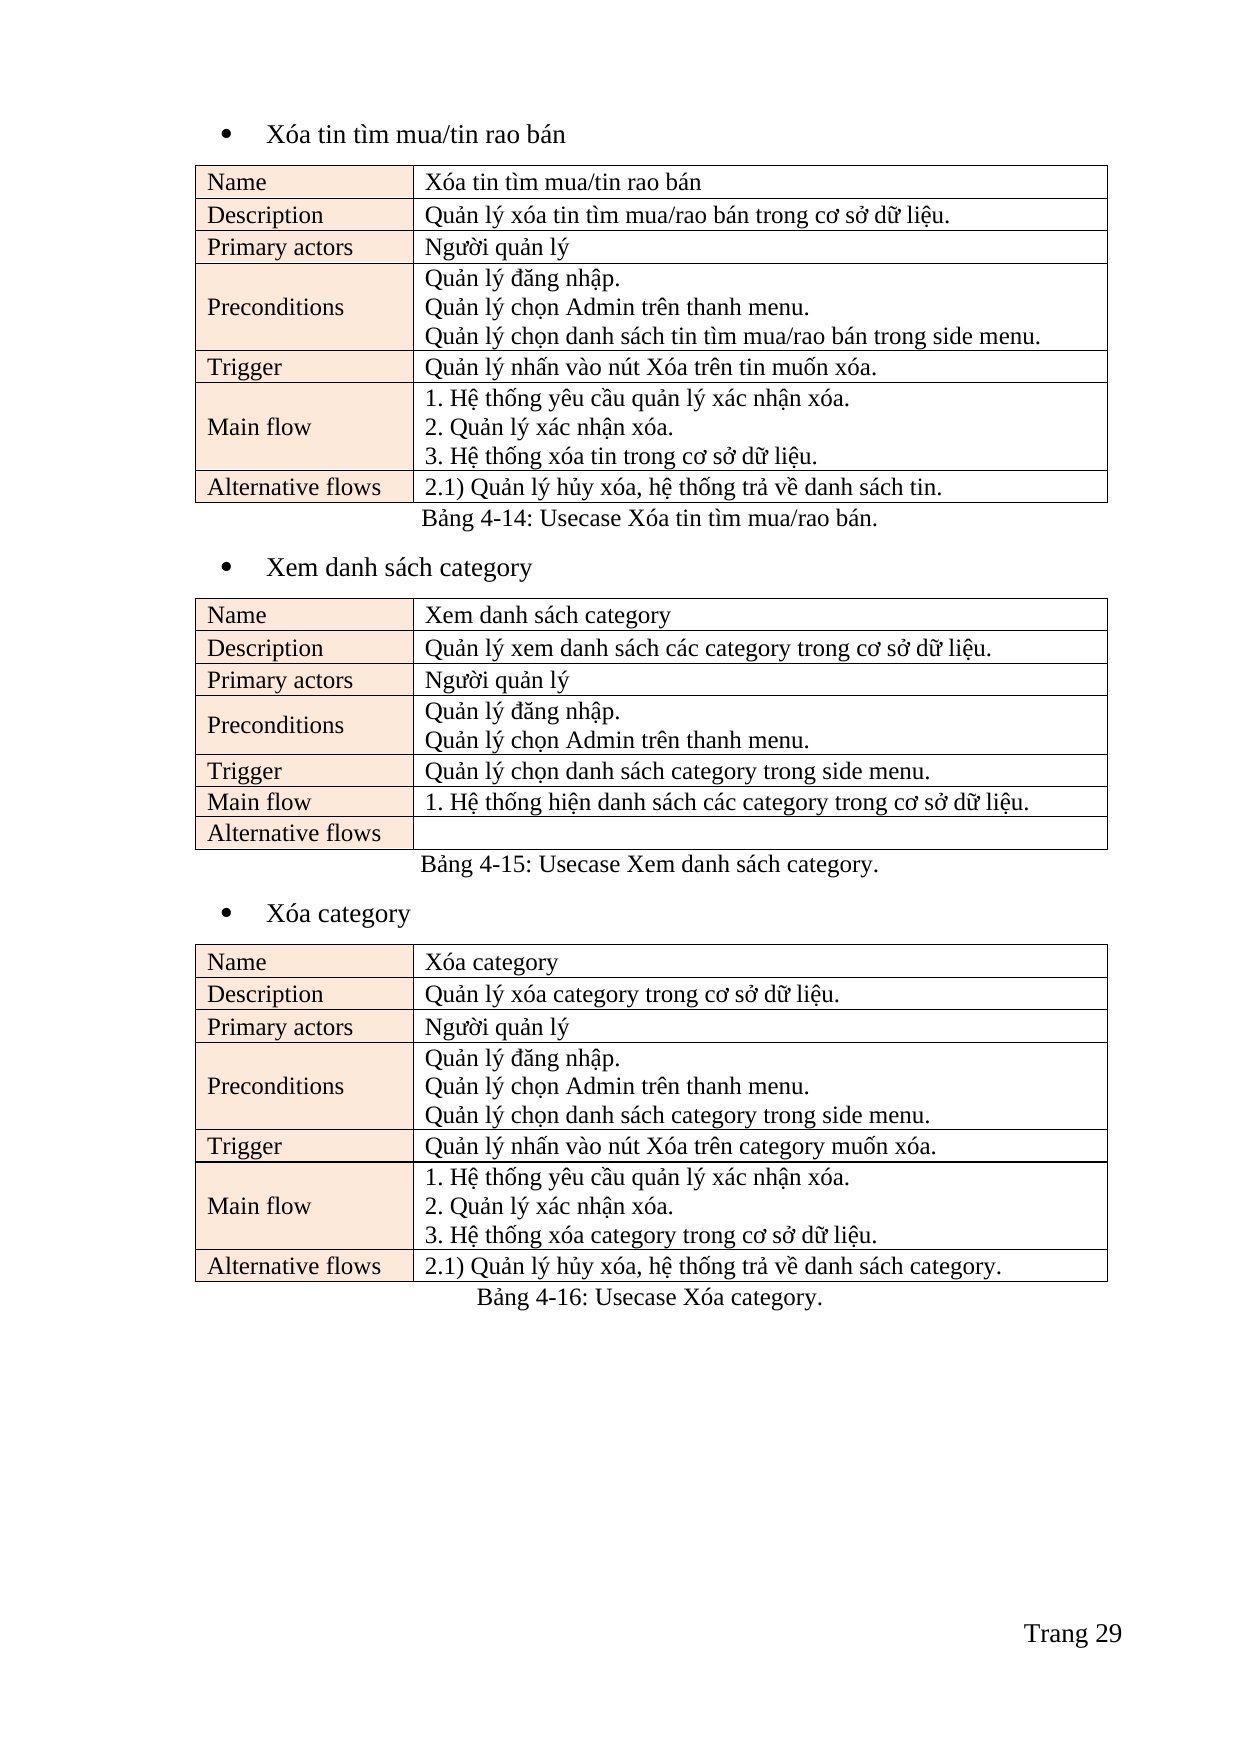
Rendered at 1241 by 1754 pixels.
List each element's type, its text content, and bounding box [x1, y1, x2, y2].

table_header Xóa category [414, 945, 1107, 977]
table_cell Description [196, 978, 413, 1009]
table_cell Primary actors [196, 231, 413, 262]
table_cell Quản lý nhấn vào nút Xóa trên category muốn xóa. [414, 1130, 1107, 1161]
table_cell 1. Hệ thống yêu cầu quản lý xác nhận xóa. 2. Quản lý xác nhận xóa. 3. Hệ thống xóa tin trong cơ sở dữ liệu. [414, 383, 1107, 469]
table_header Name [196, 945, 413, 977]
text Bảng 4-16: Usecase Xóa category. [177, 1282, 1122, 1311]
table_cell Trigger [196, 755, 413, 786]
table_cell Quản lý đăng nhập. Quản lý chọn Admin trên thanh menu. Quản lý chọn danh sách tin tìm mua/rao bán trong side menu. [414, 264, 1107, 350]
table_cell Main flow [196, 383, 413, 469]
table_header Name [196, 599, 413, 630]
table_cell Quản lý chọn danh sách category trong side menu. [414, 755, 1107, 786]
list Xóa category [222, 897, 1122, 928]
table_cell Quản lý đăng nhập. Quản lý chọn Admin trên thanh menu. [414, 696, 1107, 754]
table_cell Alternative flows [196, 471, 413, 502]
table_cell Preconditions [196, 264, 413, 350]
table_cell Người quản lý [414, 664, 1107, 695]
table_cell Trigger [196, 1130, 413, 1161]
table_cell Quản lý xóa category trong cơ sở dữ liệu. [414, 978, 1107, 1009]
table_cell Description [196, 199, 413, 230]
table_cell Người quản lý [414, 1010, 1107, 1042]
table_header Name [196, 166, 413, 197]
table_cell Alternative flows [196, 817, 413, 848]
table_cell Primary actors [196, 664, 413, 695]
table_header Xóa tin tìm mua/tin rao bán [414, 166, 1107, 197]
table_cell Preconditions [196, 696, 413, 754]
table_cell Trigger [196, 351, 413, 382]
table_cell [414, 817, 1107, 848]
table_cell Người quản lý [414, 231, 1107, 262]
table_cell 2.1) Quản lý hủy xóa, hệ thống trả về danh sách category. [414, 1250, 1107, 1281]
table_cell Preconditions [196, 1043, 413, 1129]
table_header Xem danh sách category [414, 599, 1107, 630]
table_cell Main flow [196, 1163, 413, 1249]
table_cell 1. Hệ thống hiện danh sách các category trong cơ sở dữ liệu. [414, 787, 1107, 816]
table_cell 1. Hệ thống yêu cầu quản lý xác nhận xóa. 2. Quản lý xác nhận xóa. 3. Hệ thống xóa category trong cơ sở dữ liệu. [414, 1163, 1107, 1249]
table_cell Description [196, 631, 413, 663]
table_cell Quản lý xóa tin tìm mua/rao bán trong cơ sở dữ liệu. [414, 199, 1107, 230]
table_cell Quản lý xem danh sách các category trong cơ sở dữ liệu. [414, 631, 1107, 663]
list Xem danh sách category [222, 551, 1122, 582]
table_cell 2.1) Quản lý hủy xóa, hệ thống trả về danh sách tin. [414, 471, 1107, 502]
text Bảng 4-14: Usecase Xóa tin tìm mua/rao bán. [177, 503, 1122, 532]
table_cell Primary actors [196, 1010, 413, 1042]
text Bảng 4-15: Usecase Xem danh sách category. [177, 849, 1122, 878]
table_cell Alternative flows [196, 1250, 413, 1281]
table_cell Quản lý đăng nhập. Quản lý chọn Admin trên thanh menu. Quản lý chọn danh sách category trong side menu. [414, 1043, 1107, 1129]
table_cell Quản lý nhấn vào nút Xóa trên tin muốn xóa. [414, 351, 1107, 382]
list Xóa tin tìm mua/tin rao bán [222, 118, 1122, 149]
table_cell Main flow [196, 787, 413, 816]
